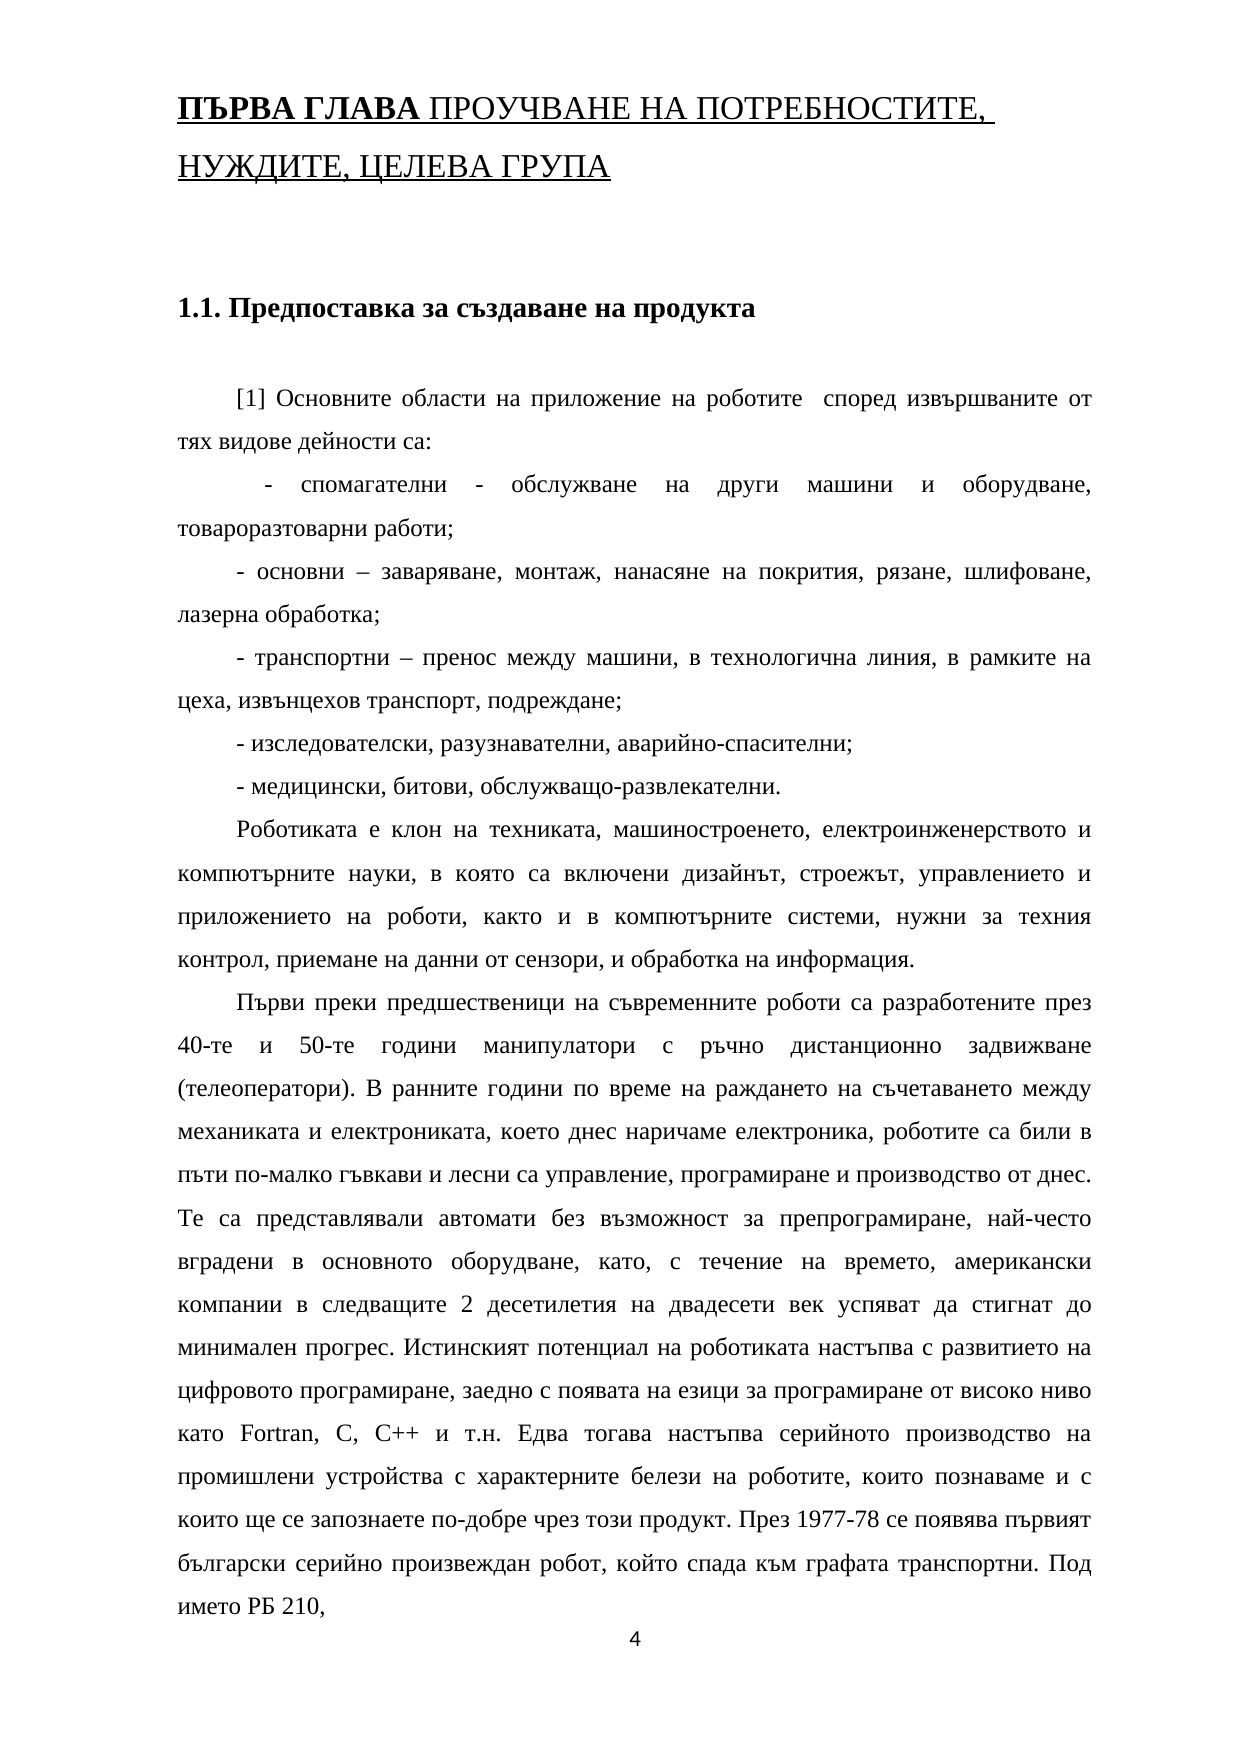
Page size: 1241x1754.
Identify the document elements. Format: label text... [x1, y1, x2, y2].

text Първи преки предшественици на съвременните роботи са разработените през 40-те и 50-те години манипулатори с ръчно дистанционно задвижване (телеоператори). В ранните години по време на раждането на съчетаването между механиката и електрониката, което днес наричаме електроника, роботите са били в пъти по-малко гъвкави и лесни са управление, програмиране и производство от днес. Те са представлявали автомати без възможност за препрограмиране, най-често вградени в основното оборудване, като, с течение на времето, американски компании в следващите 2 десетилетия на двадесети век успяват да стигнат до минимален прогрес. Истинският потенциал на роботиката настъпва с развитието на цифровото програмиране, заедно с появата на езици за програмиране от високо ниво като Fortran, C, C++ и т.н. Едва тогава настъпва серийното производство на промишлени устройства с характерните белези на роботите, които познаваме и с които ще се запознаете по-добре чрез този продукт. През 1977-78 се появява първият български серийно произвеждан робот, който спада към графата транспортни. Под името РБ 210, [177, 987, 1092, 1619]
text - изследователски, разузнавателни, аварийно-спасителни; [177, 728, 1092, 757]
text - спомагателни - обслужване на други машини и оборудване, товароразтоварни работи; [177, 469, 1092, 541]
text Роботиката е клон на техниката, машиностроенето, електроинженерството и компютърните науки, в която са включени дизайнът, строежът, управлението и приложението на роботи, както и в компютърните системи, нужни за техния контрол, приемане на данни от сензори, и обработка на информация. [177, 814, 1092, 973]
text - основни – заваряване, монтаж, нанасяне на покрития, рязане, шлифоване, лазерна обработка; [177, 556, 1092, 628]
text [1] Основните области на приложение на роботите според извършваните от тях видове дейности са: [177, 383, 1092, 455]
text - транспортни – пренос между машини, в технологична линия, в рамките на цеха, извънцехов транспорт, подреждане; [177, 642, 1092, 714]
text ПЪРВА ГЛАВА ПРОУЧВАНЕ НА ПОТРЕБНОСТИТЕ, НУЖДИТЕ, ЦЕЛЕВА ГРУПА [177, 89, 1092, 184]
text - медицински, битови, обслужващо-развлекателни. [177, 771, 1092, 800]
text 1.1. Предпоставка за създаване на продукта [177, 290, 1092, 323]
